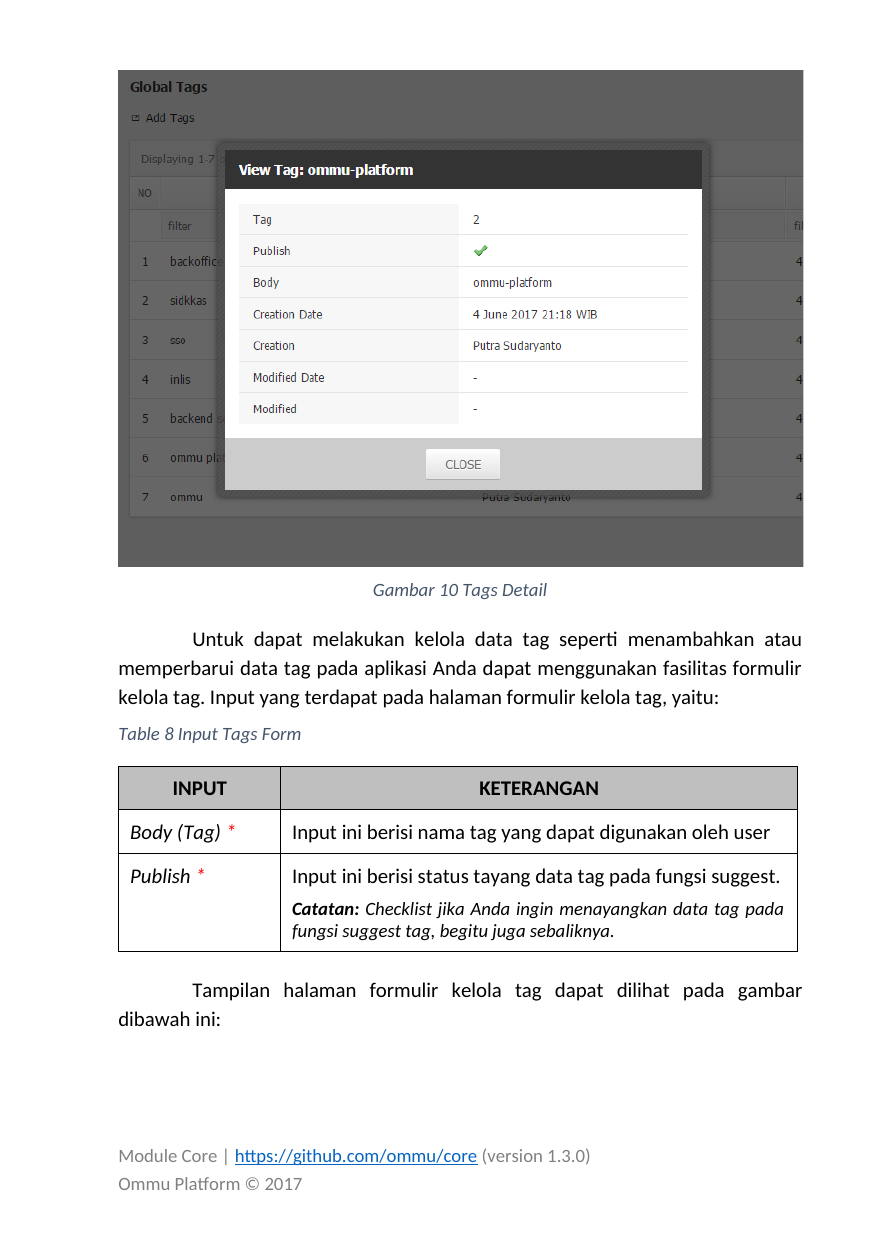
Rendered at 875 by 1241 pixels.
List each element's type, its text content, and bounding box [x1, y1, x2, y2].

text Tampilan halaman formulir kelola tag dapat dilihat pada gambar dibawah ini: [118, 977, 803, 1031]
table_cell Publish * [119, 854, 280, 951]
text Gambar 10 Tags Detail [118, 578, 803, 601]
text Table 8 Input Tags Form [118, 722, 803, 745]
table_header INPUT [119, 767, 280, 809]
table_cell Input ini berisi nama tag yang dapat digunakan oleh user [281, 810, 797, 853]
table_cell Input ini berisi status tayang data tag pada fungsi suggest. Catatan: Checklist jika Anda ingin menayangkan data tag pada fungsi suggest tag, begitu juga sebaliknya. [281, 854, 797, 951]
picture [118, 70, 804, 567]
table_cell Body (Tag) * [119, 810, 280, 853]
text Untuk dapat melakukan kelola data tag seperti menambahkan atau memperbarui data tag pada aplikasi Anda dapat menggunakan fasilitas formulir kelola tag. Input yang terdapat pada halaman formulir kelola tag, yaitu: [118, 626, 803, 710]
table_header KETERANGAN [281, 767, 797, 809]
